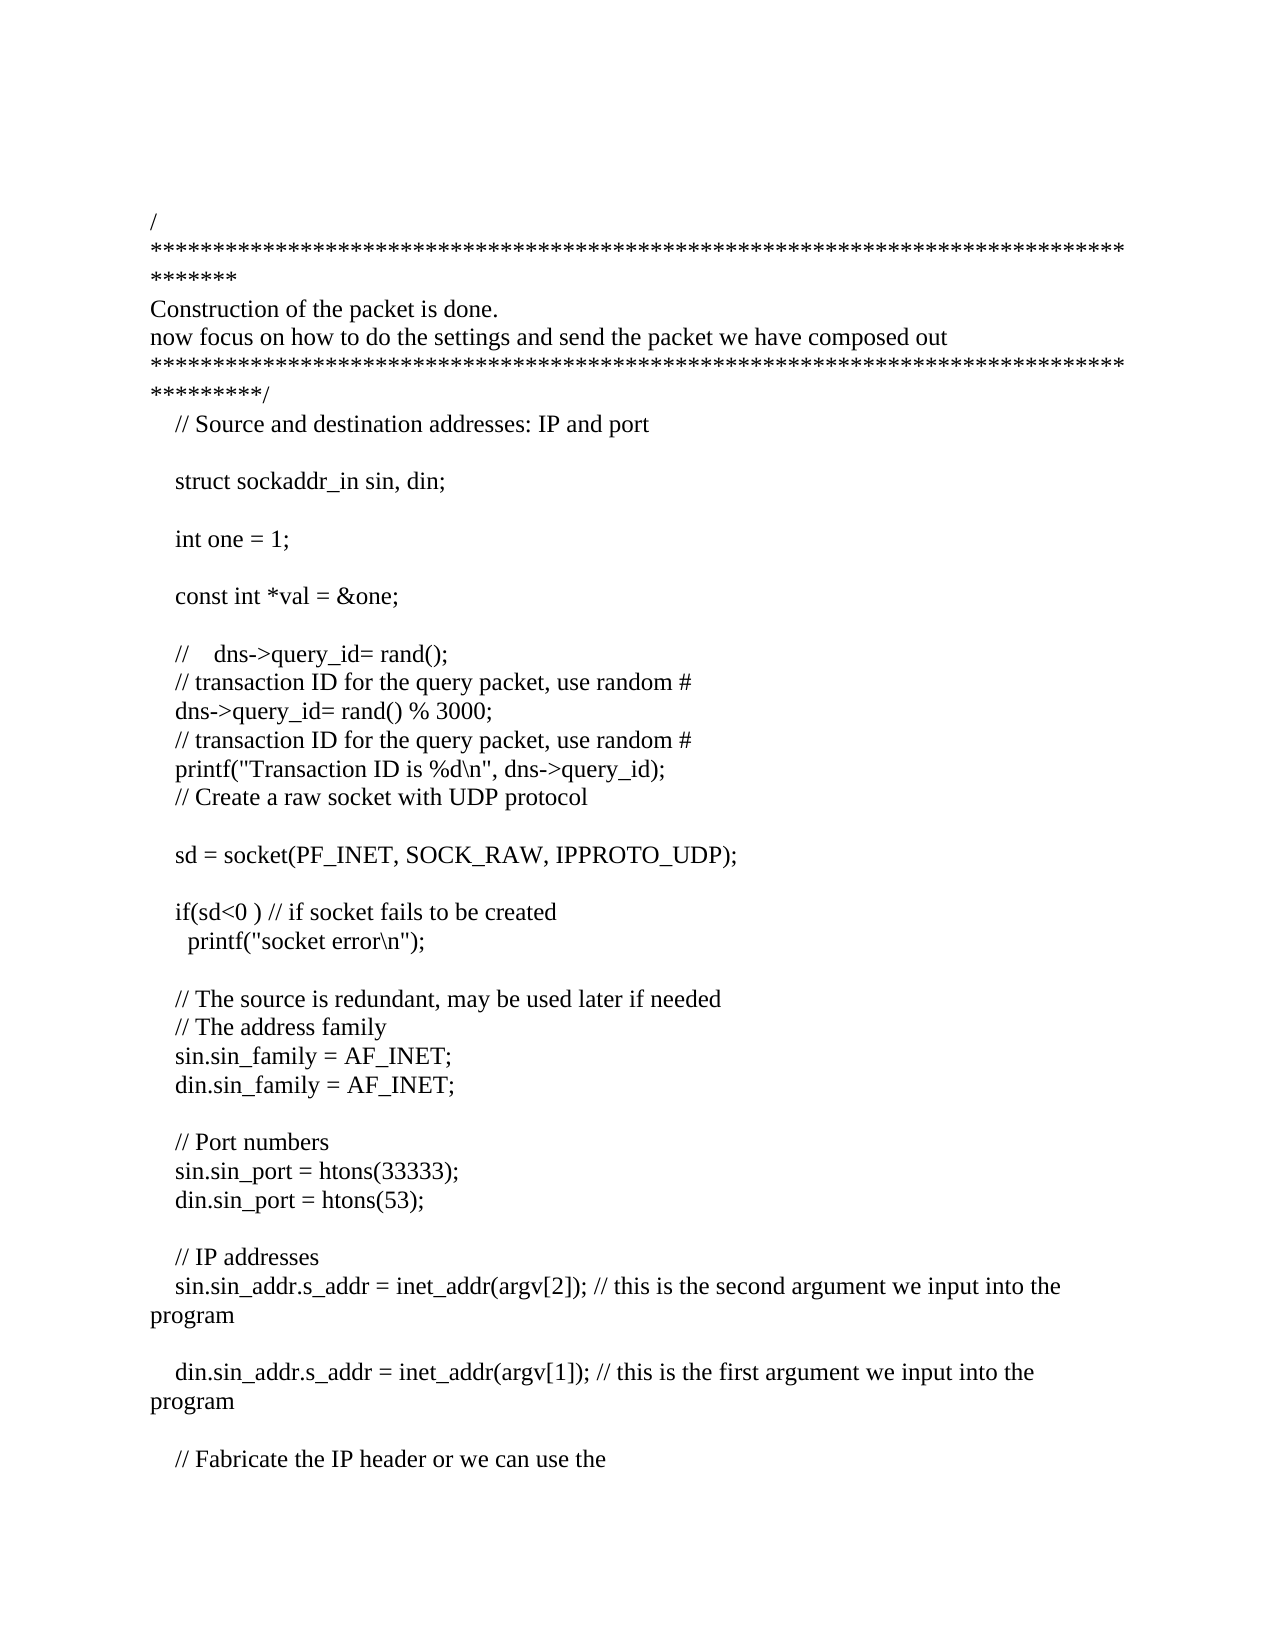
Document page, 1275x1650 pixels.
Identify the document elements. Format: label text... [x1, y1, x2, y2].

text // Create a raw socket with UDP protocol [150, 782, 1125, 811]
text sin.sin_addr.s_addr = inet_addr(argv[2]); // this is the second argument we input into the program [150, 1271, 1125, 1329]
text struct sockaddr_in sin, din; [150, 466, 1125, 495]
text ***************************************************************************************/ [150, 351, 1125, 409]
text din.sin_addr.s_addr = inet_addr(argv[1]); // this is the first argument we input into the program [150, 1357, 1125, 1415]
text // IP addresses [150, 1242, 1125, 1271]
text now focus on how to do the settings and send the packet we have composed out [150, 322, 1125, 351]
text // Fabricate the IP header or we can use the [150, 1444, 1125, 1472]
text printf("socket error\n"); [150, 926, 1125, 955]
text int one = 1; [150, 524, 1125, 552]
text /************************************************************************************* [150, 207, 1125, 294]
text din.sin_port = htons(53); [150, 1185, 1125, 1214]
text Construction of the packet is done. [150, 294, 1125, 322]
text sin.sin_port = htons(33333); [150, 1156, 1125, 1185]
text // The address family [150, 1012, 1125, 1041]
text // Source and destination addresses: IP and port [150, 409, 1125, 437]
text printf("Transaction ID is %d\n", dns->query_id); [150, 754, 1125, 782]
text sin.sin_family = AF_INET; [150, 1041, 1125, 1070]
text // dns->query_id= rand(); [150, 639, 1125, 667]
text const int *val = &one; [150, 581, 1125, 610]
text // Port numbers [150, 1127, 1125, 1156]
text if(sd<0 ) // if socket fails to be created [150, 897, 1125, 926]
text din.sin_family = AF_INET; [150, 1070, 1125, 1099]
text // The source is redundant, may be used later if needed [150, 984, 1125, 1012]
text // transaction ID for the query packet, use random # [150, 725, 1125, 754]
text dns->query_id= rand() % 3000; [150, 696, 1125, 725]
text // transaction ID for the query packet, use random # [150, 667, 1125, 696]
text sd = socket(PF_INET, SOCK_RAW, IPPROTO_UDP); [150, 840, 1125, 869]
